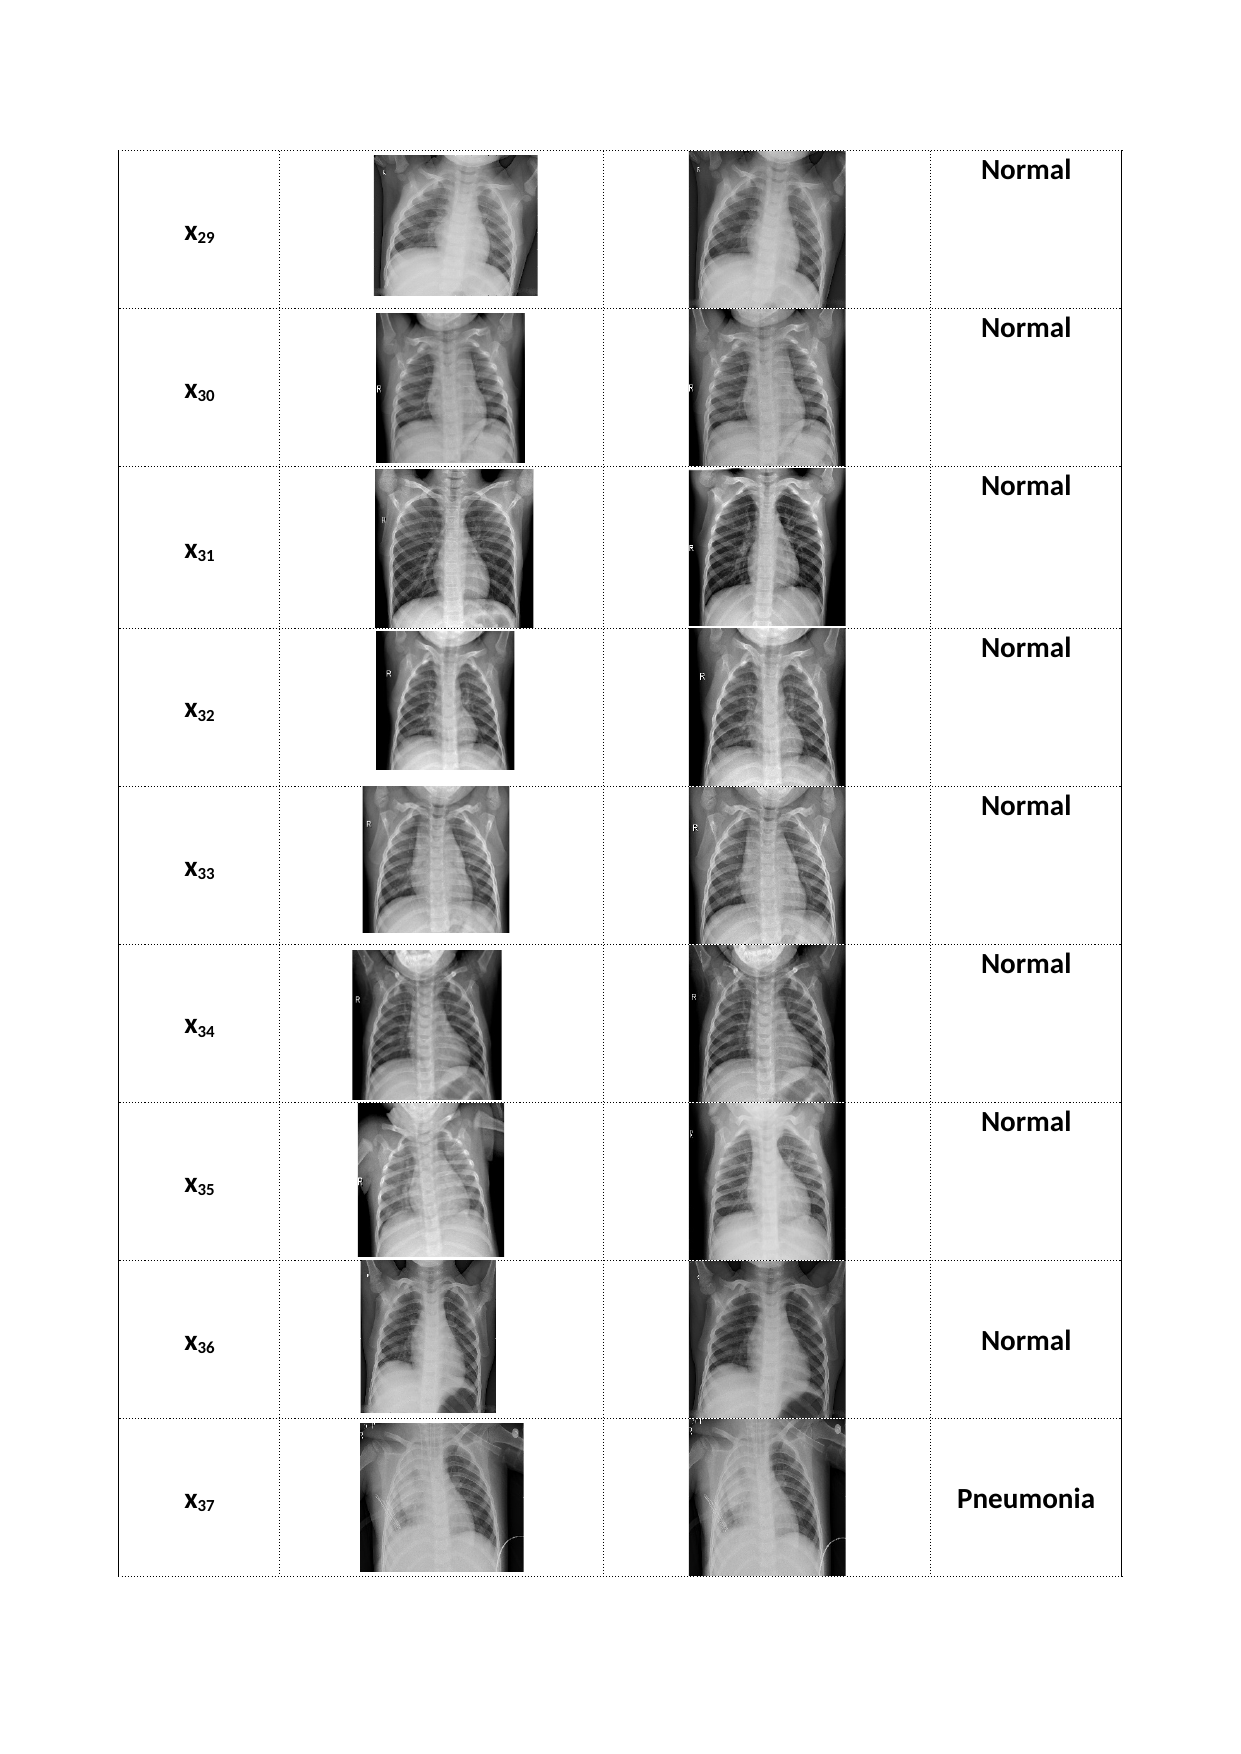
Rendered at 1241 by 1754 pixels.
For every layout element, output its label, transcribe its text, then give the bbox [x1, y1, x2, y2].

table_cell Normal [931, 466, 1121, 628]
table_cell [846, 628, 931, 786]
table_cell Pneumonia [931, 1418, 1121, 1576]
table_cell [604, 1102, 688, 1260]
picture [688, 787, 846, 944]
table_cell [604, 308, 688, 466]
table_cell [846, 1418, 931, 1576]
table_cell [280, 786, 604, 944]
picture [688, 1103, 846, 1260]
table_cell [280, 466, 604, 628]
table_cell x33 [119, 786, 280, 944]
table_cell x35 [119, 1102, 280, 1260]
table_cell [846, 1260, 931, 1418]
table_cell Normal [931, 308, 1121, 466]
picture [360, 1423, 524, 1572]
table_cell [280, 1102, 604, 1260]
table_cell [280, 944, 604, 1102]
picture [688, 468, 846, 626]
picture [376, 631, 515, 770]
table_cell Normal [931, 150, 1121, 308]
picture [375, 469, 534, 628]
picture [373, 155, 538, 296]
table_cell [280, 150, 604, 308]
table_cell [604, 628, 688, 786]
table_cell [846, 308, 931, 466]
picture [360, 1260, 496, 1413]
table_cell [604, 466, 931, 628]
table_cell [604, 1260, 688, 1418]
table_cell [846, 1102, 931, 1260]
table_cell Normal [931, 786, 1121, 944]
table_cell [846, 944, 931, 1102]
picture [688, 309, 846, 466]
picture [352, 950, 502, 1100]
table_cell [604, 786, 688, 944]
table_cell [280, 628, 604, 786]
table_cell Normal [931, 1260, 1121, 1418]
table_cell [280, 1418, 604, 1576]
table_cell [604, 944, 688, 1102]
picture [688, 151, 846, 308]
table_cell x34 [119, 944, 280, 1102]
picture [688, 1261, 846, 1418]
table_cell x29 [119, 150, 280, 308]
table_cell Normal [931, 944, 1121, 1102]
table_cell x32 [119, 628, 280, 786]
table_cell x37 [119, 1418, 280, 1576]
picture [362, 786, 510, 933]
table_cell x36 [119, 1260, 280, 1418]
table_cell x30 [119, 308, 280, 466]
table_cell [846, 786, 931, 944]
table_cell x31 [119, 466, 280, 628]
table_cell [604, 150, 690, 308]
table_cell Normal [931, 1102, 1121, 1260]
table_cell [280, 1260, 604, 1418]
picture [357, 1103, 505, 1257]
table_cell [844, 150, 931, 308]
picture [688, 628, 846, 786]
table_cell Normal [931, 628, 1121, 786]
picture [688, 1419, 846, 1576]
picture [376, 313, 525, 463]
table_cell [604, 1418, 688, 1576]
picture [688, 945, 846, 1102]
table_cell [280, 308, 604, 466]
